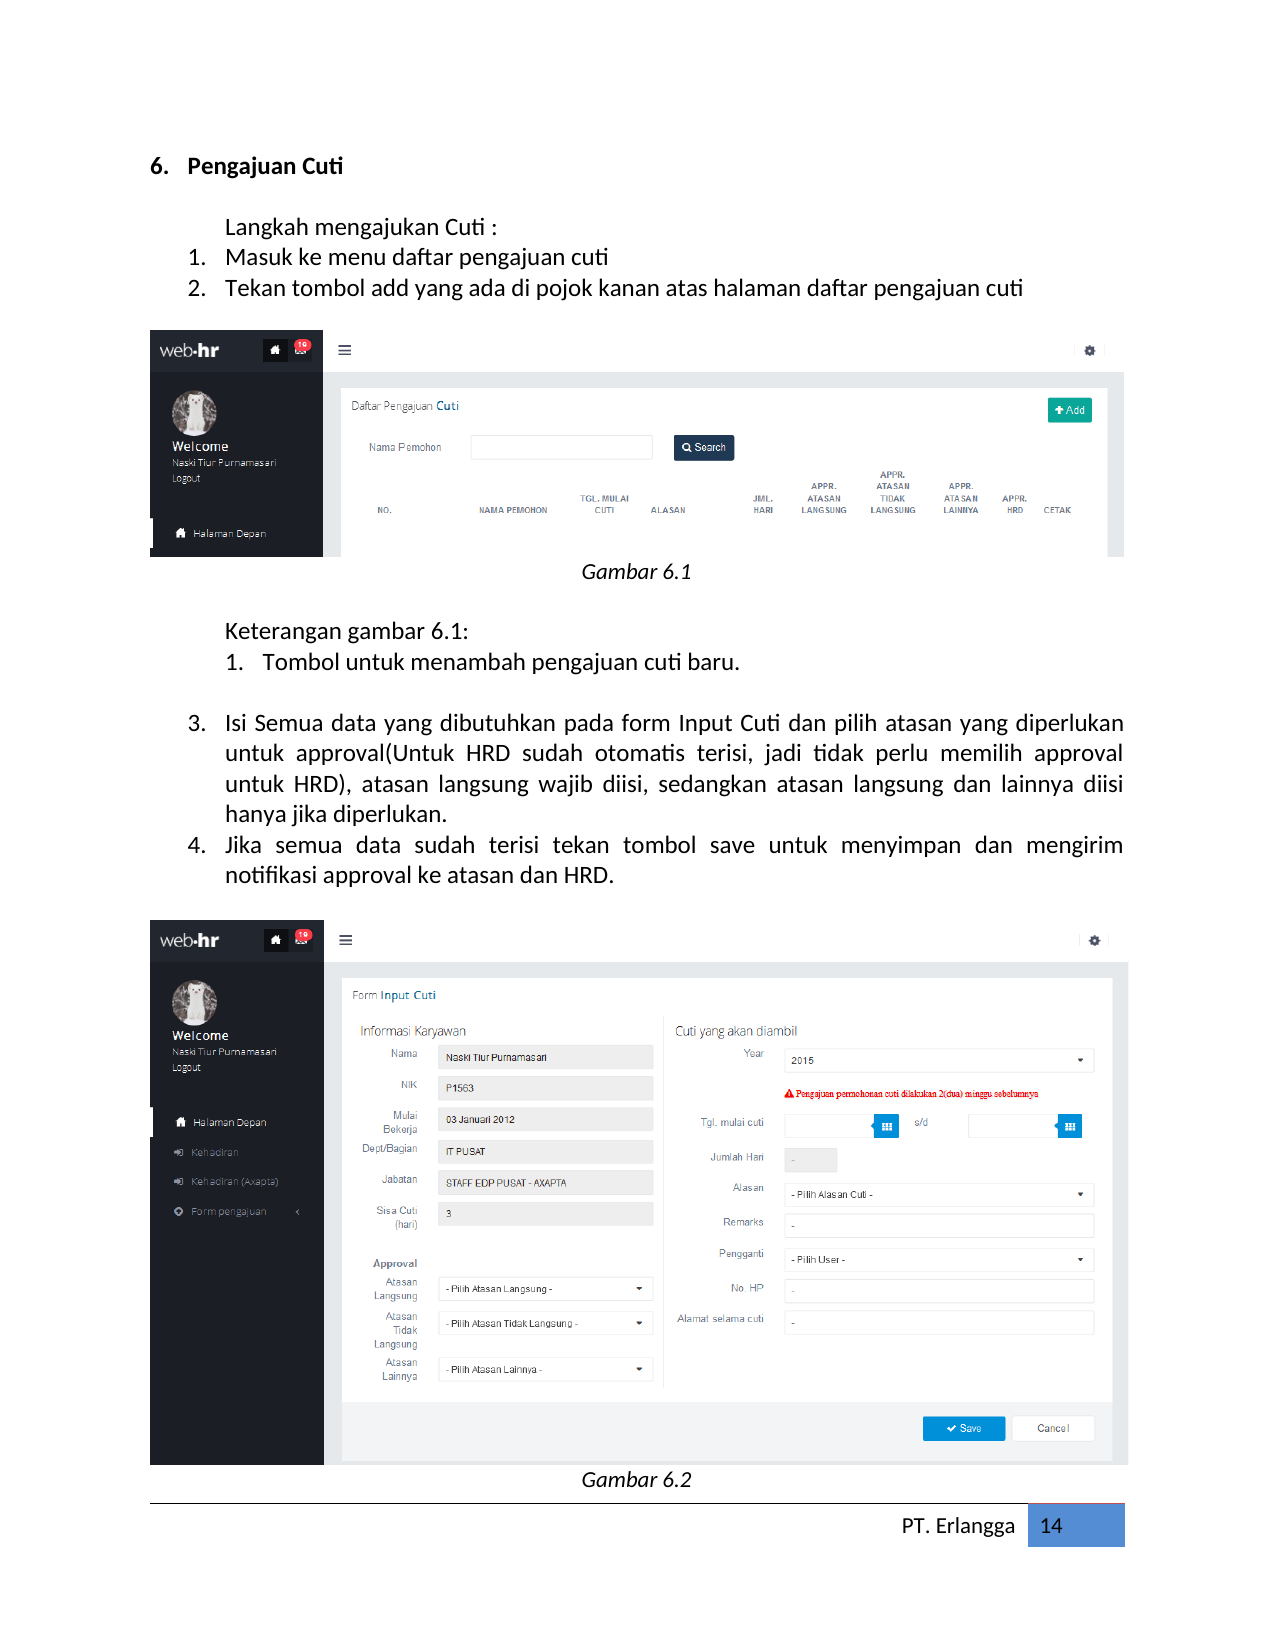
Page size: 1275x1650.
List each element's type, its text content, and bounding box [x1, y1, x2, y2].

text Keterangan gambar 6.1: [150, 615, 1125, 646]
list Masuk ke menu daftar pengajuan cuti [187, 242, 1125, 272]
text Gambar 6.2 [150, 1465, 1125, 1493]
list Tekan tombol add yang ada di pojok kanan atas halaman daftar pengajuan cuti [187, 272, 1125, 303]
picture [150, 920, 1129, 1465]
text Gambar 6.1 [150, 557, 1125, 585]
text Langkah mengajukan Cuti : [150, 211, 1125, 242]
list Pengajuan Cuti [150, 150, 1125, 181]
list Jika semua data sudah terisi tekan tombol save untuk menyimpan dan mengirim notifikasi approval ke atasan dan HRD. [187, 829, 1125, 890]
list Tombol untuk menambah pengajuan cuti baru. [225, 646, 1125, 676]
list Isi Semua data yang dibutuhkan pada form Input Cuti dan pilih atasan yang diperlukan untuk approval(Untuk HRD sudah otomatis terisi, jadi tidak perlu memilih approval untuk HRD), atasan langsung wajib diisi, sedangkan atasan langsung dan lainnya diisi hanya jika diperlukan. [187, 707, 1125, 829]
picture [150, 330, 1124, 557]
